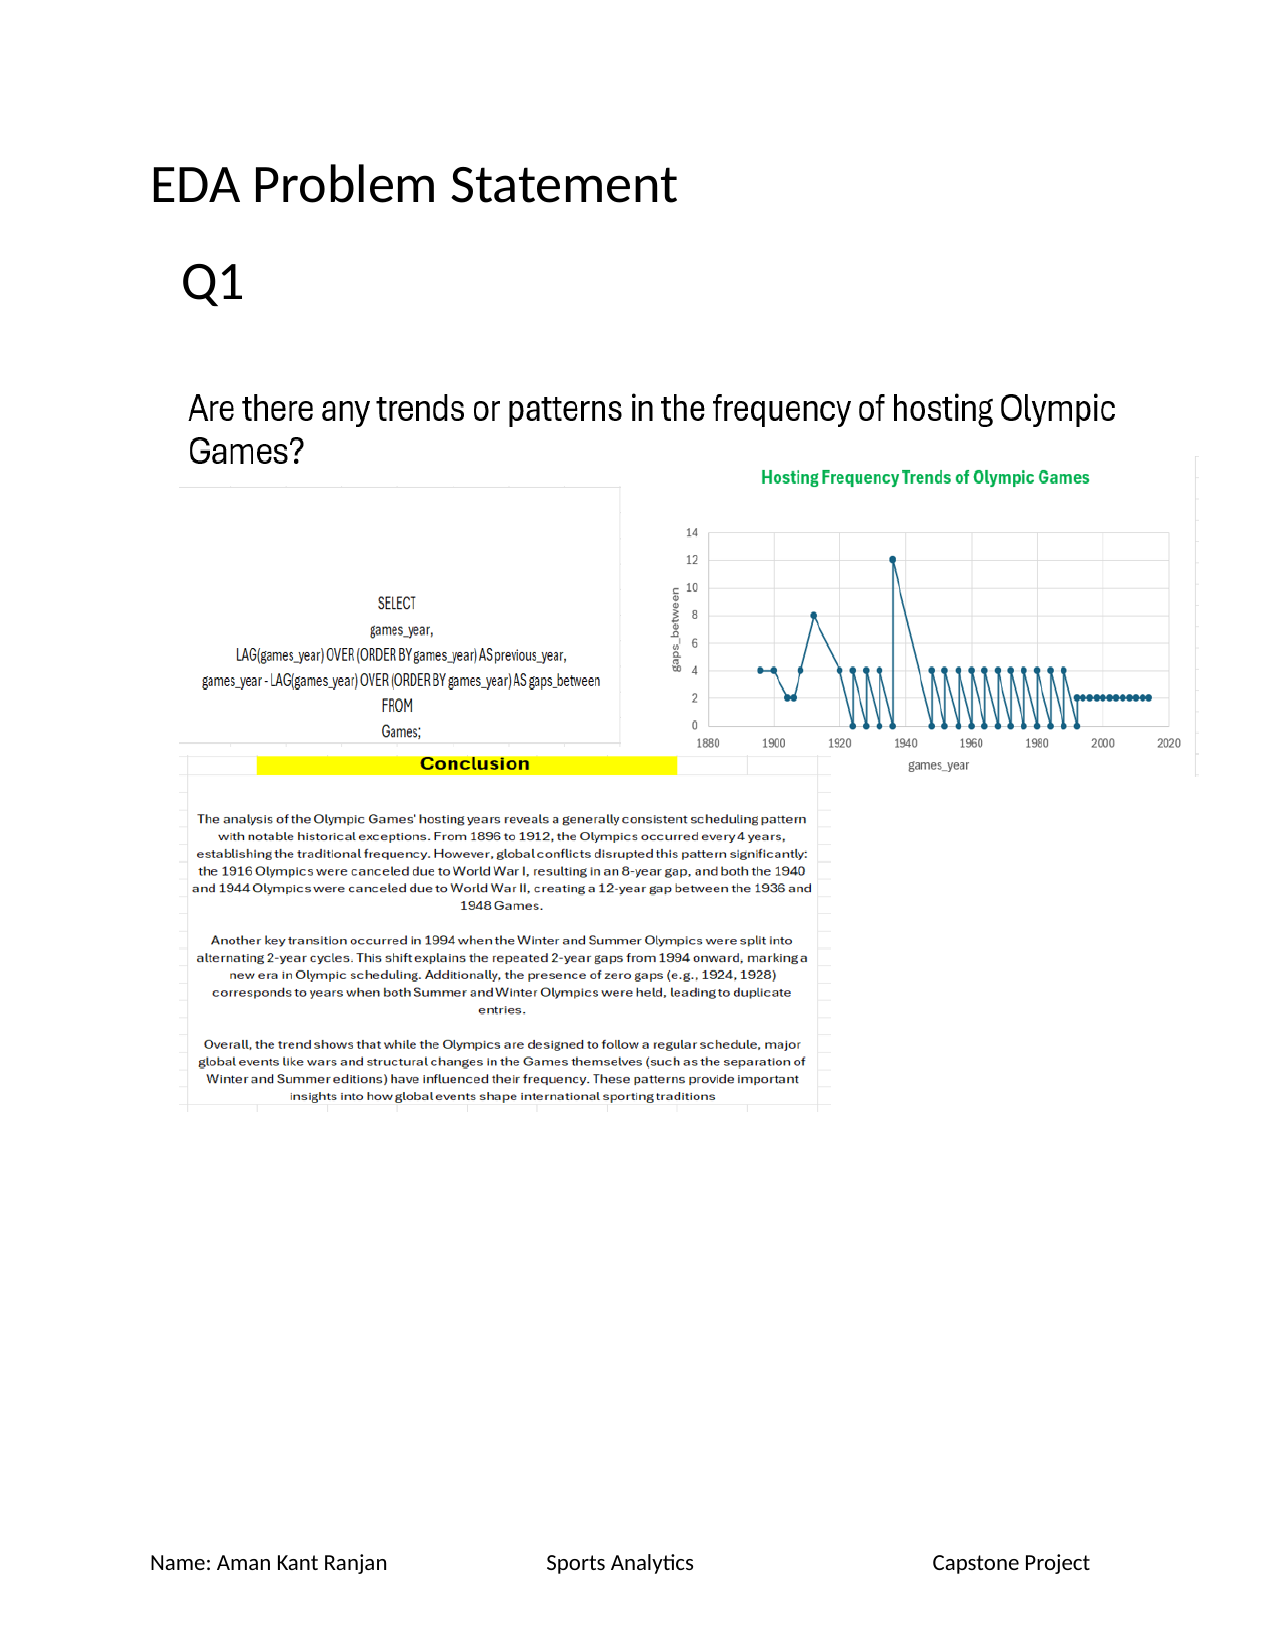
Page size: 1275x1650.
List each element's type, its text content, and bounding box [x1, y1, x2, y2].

text Q1 [150, 247, 1125, 313]
picture [150, 376, 1224, 1112]
text EDA Problem Statement [150, 150, 1125, 216]
